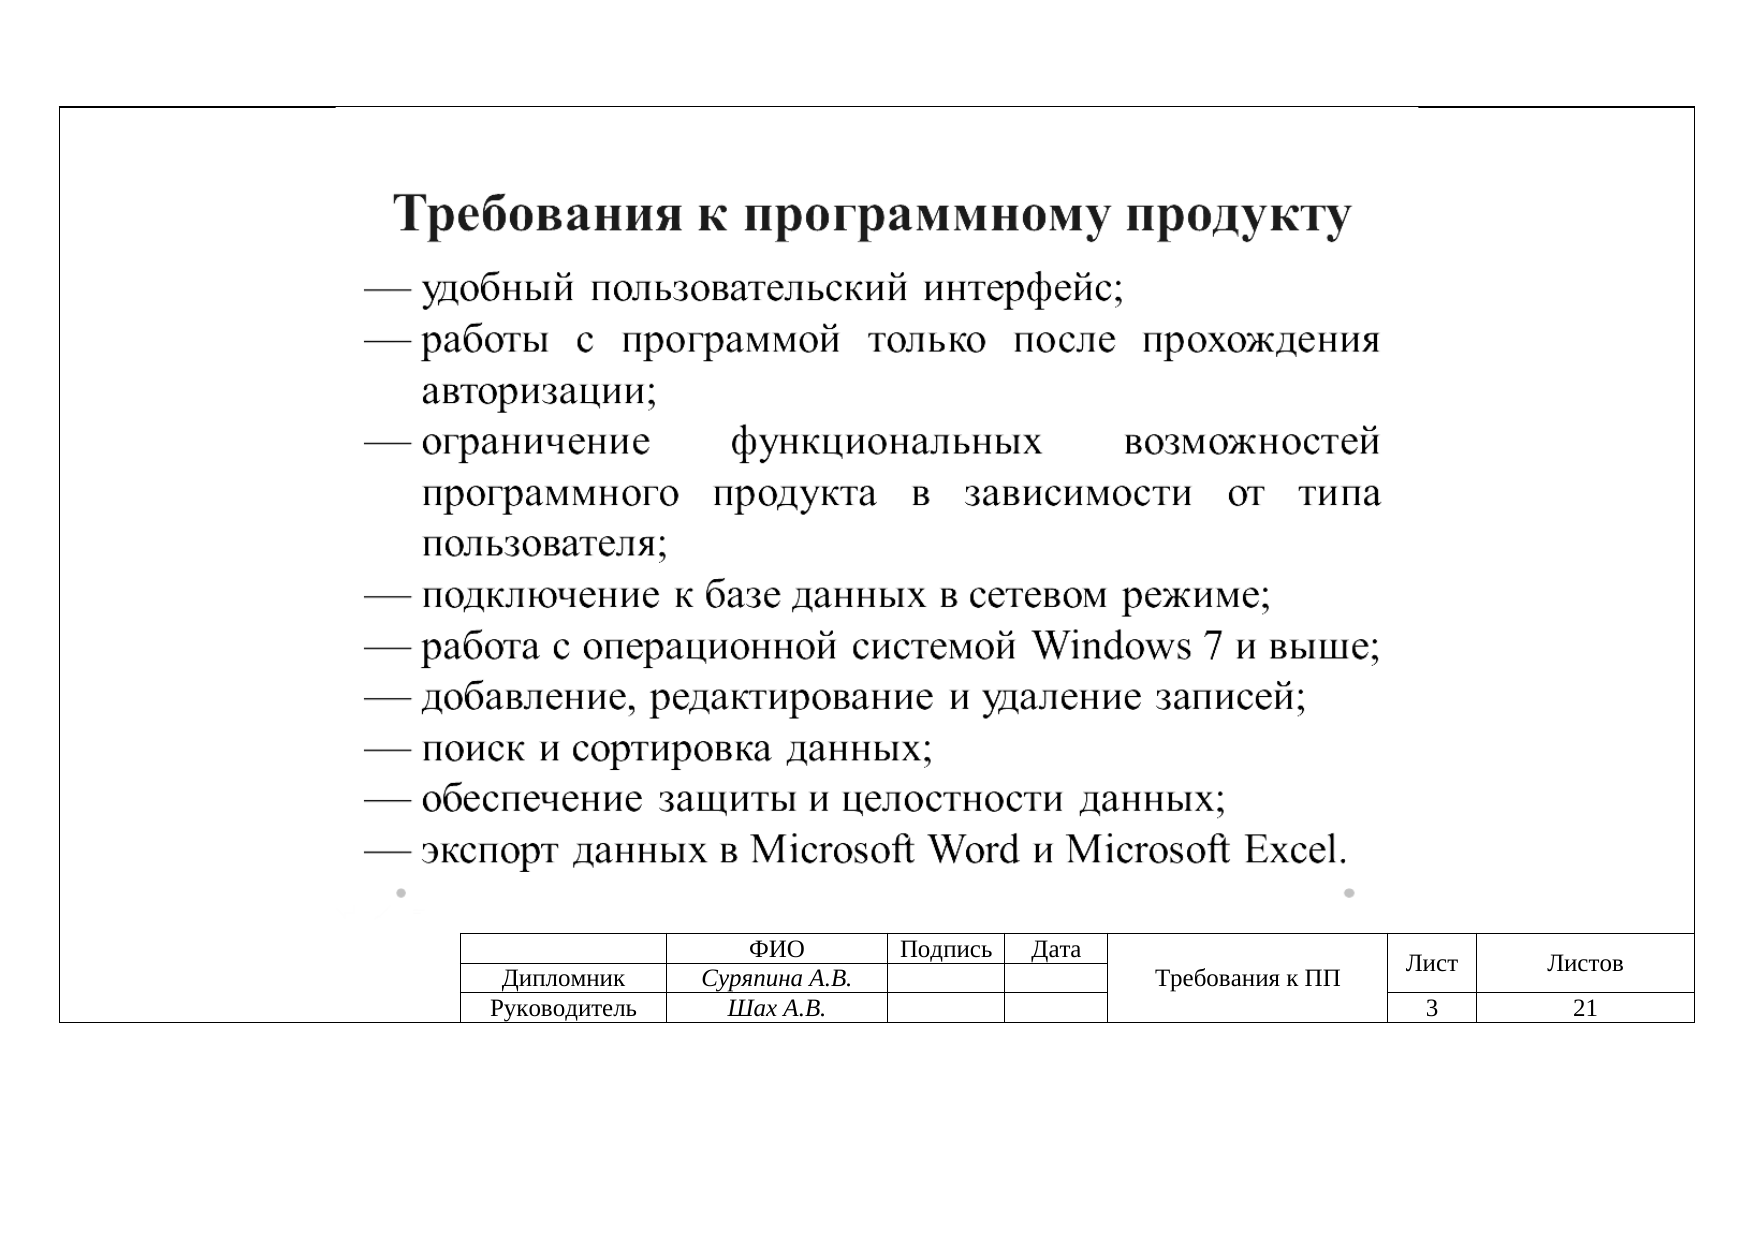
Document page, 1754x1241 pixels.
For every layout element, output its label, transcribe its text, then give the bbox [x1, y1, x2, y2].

table_cell [461, 934, 666, 962]
table_cell [888, 964, 1004, 992]
table_cell Требования к ПП [1108, 934, 1387, 1022]
picture [335, 107, 1419, 931]
table_cell [60, 933, 460, 1022]
table_cell Дата [1005, 934, 1107, 962]
table_cell Подпись [888, 934, 1004, 962]
table_cell Листов [1477, 934, 1694, 992]
table_cell ФИО [667, 934, 887, 962]
table_cell Суряпина А.В. [667, 964, 887, 992]
table_cell Руководитель [461, 993, 666, 1022]
table_cell Шах А.В. [667, 993, 887, 1022]
table_cell 3 [1388, 993, 1476, 1022]
table_cell [888, 993, 1004, 1022]
table_cell [1005, 993, 1107, 1022]
table_cell 21 [1477, 993, 1694, 1022]
table_cell [1005, 964, 1107, 992]
table_cell Лист [1388, 934, 1476, 992]
table_cell [60, 108, 1694, 933]
table_cell Дипломник [461, 964, 666, 992]
